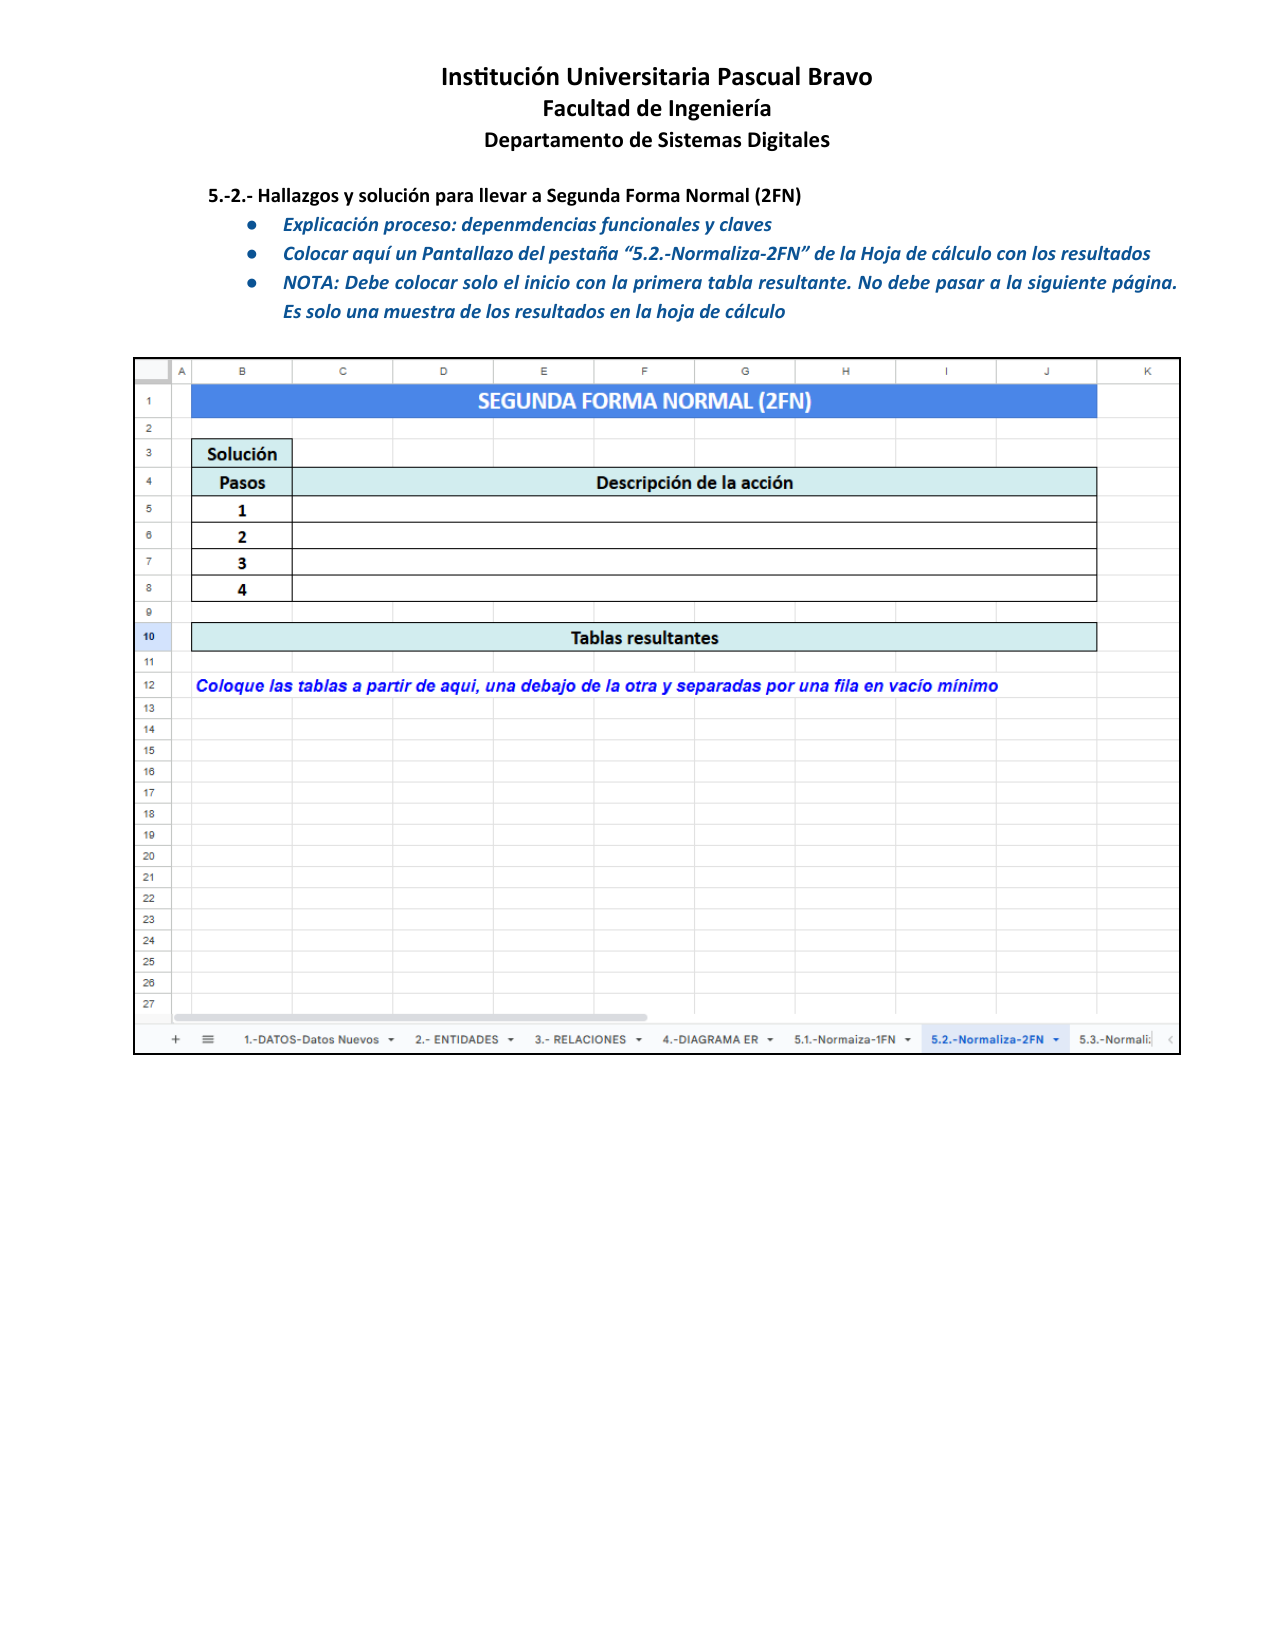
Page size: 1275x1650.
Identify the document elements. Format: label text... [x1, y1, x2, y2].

list Explicación proceso: depenmdencias funcionales y claves [245, 211, 1181, 237]
picture [135, 359, 1179, 1053]
text 5.-2.- Hallazgos y solución para llevar a Segunda Forma Normal (2FN) [208, 182, 1181, 207]
list NOTA: Debe colocar solo el inicio con la primera tabla resultante. No debe pasar a la siguiente página. Es solo una muestra de los resultados en la hoja de cálculo [245, 269, 1181, 324]
list Colocar aquí un Pantallazo del pestaña “5.2.-Normaliza-2FN” de la Hoja de cálculo con los resultados [245, 240, 1181, 266]
